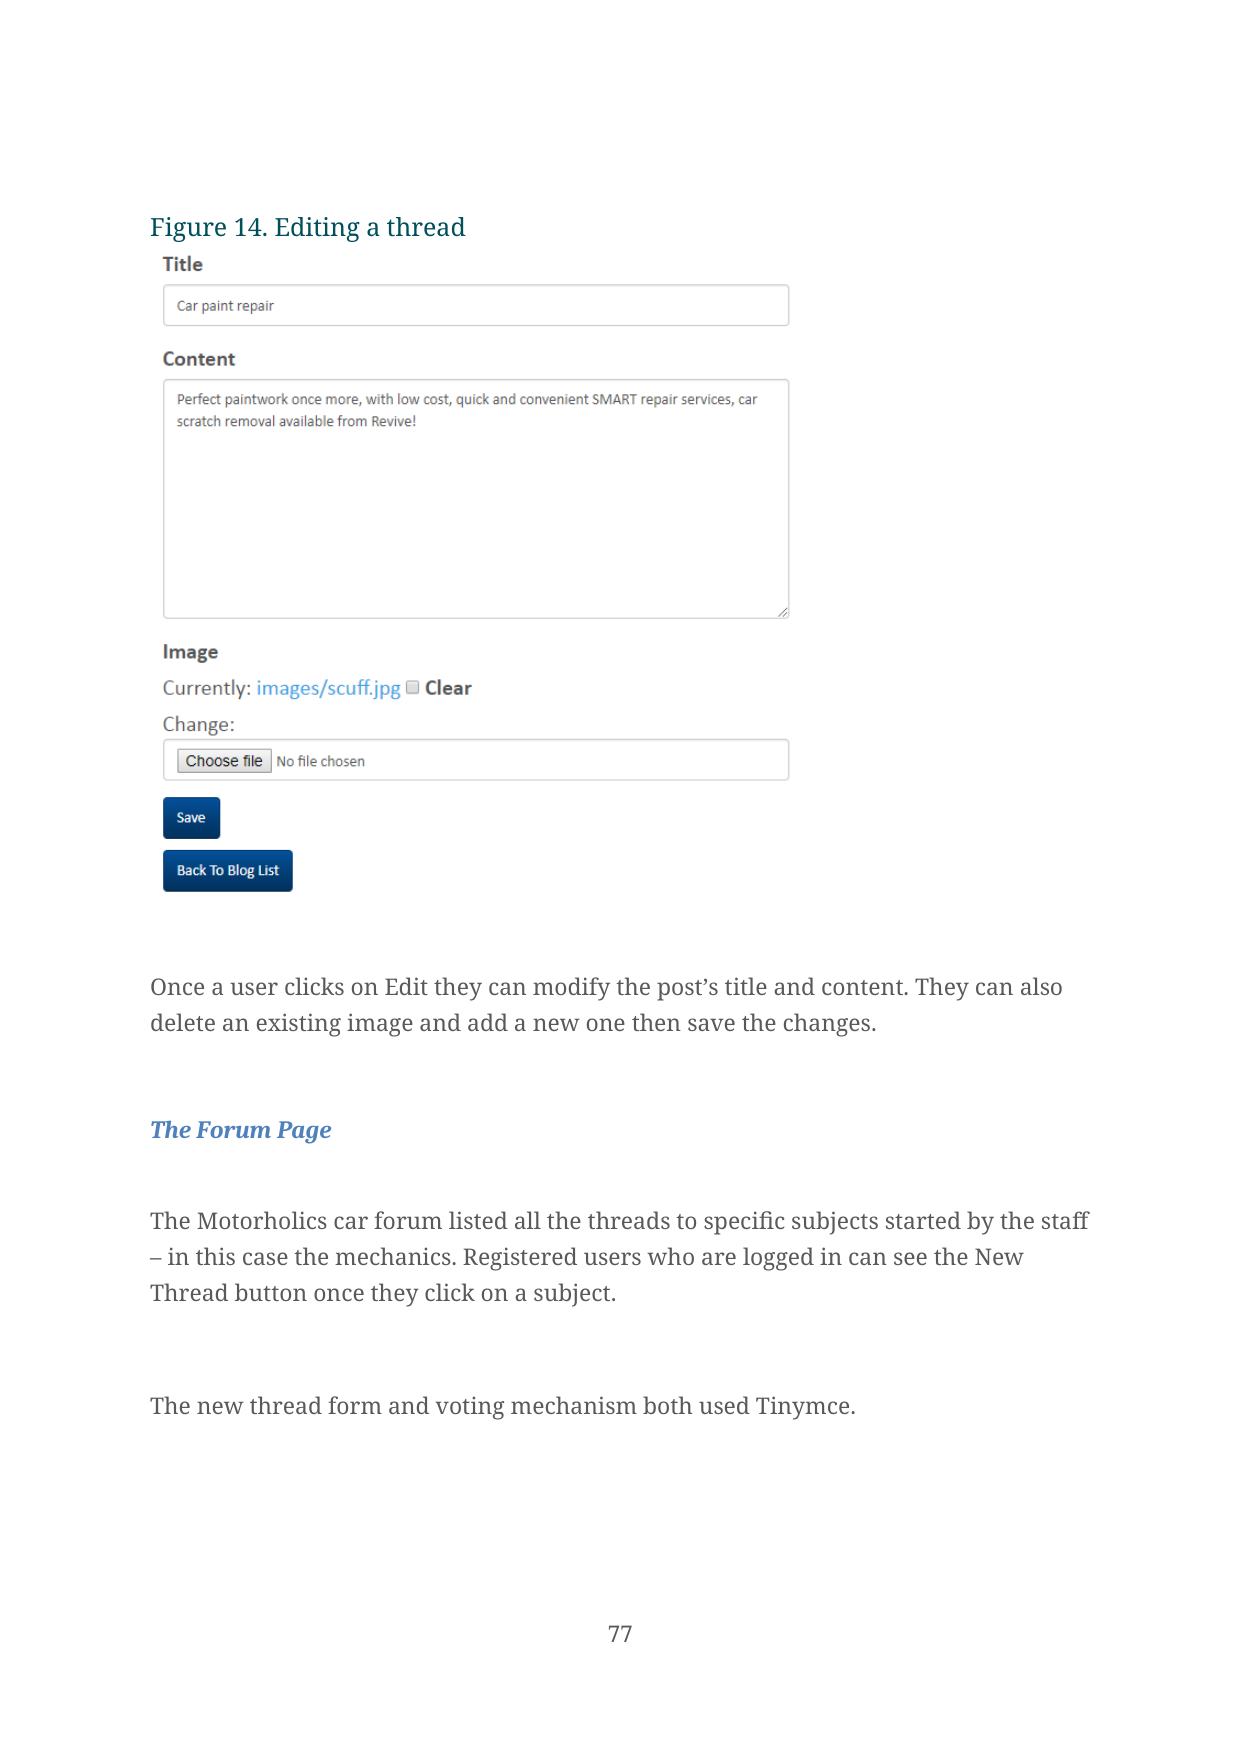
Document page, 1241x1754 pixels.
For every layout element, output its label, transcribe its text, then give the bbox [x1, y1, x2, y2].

text The Motorholics car forum listed all the threads to specific subjects started by the staff – in this case the mechanics. Registered users who are logged in can see the New Thread button once they click on a subject. [150, 1204, 1090, 1308]
subtitle The Forum Page [150, 1116, 1090, 1145]
text The new thread form and voting mechanism both used Tinymce. [150, 1390, 1090, 1421]
text Once a user clicks on Edit they can modify the post’s title and content. They can also delete an existing image and add a new one then save the changes. [150, 971, 1090, 1038]
picture [150, 248, 818, 894]
